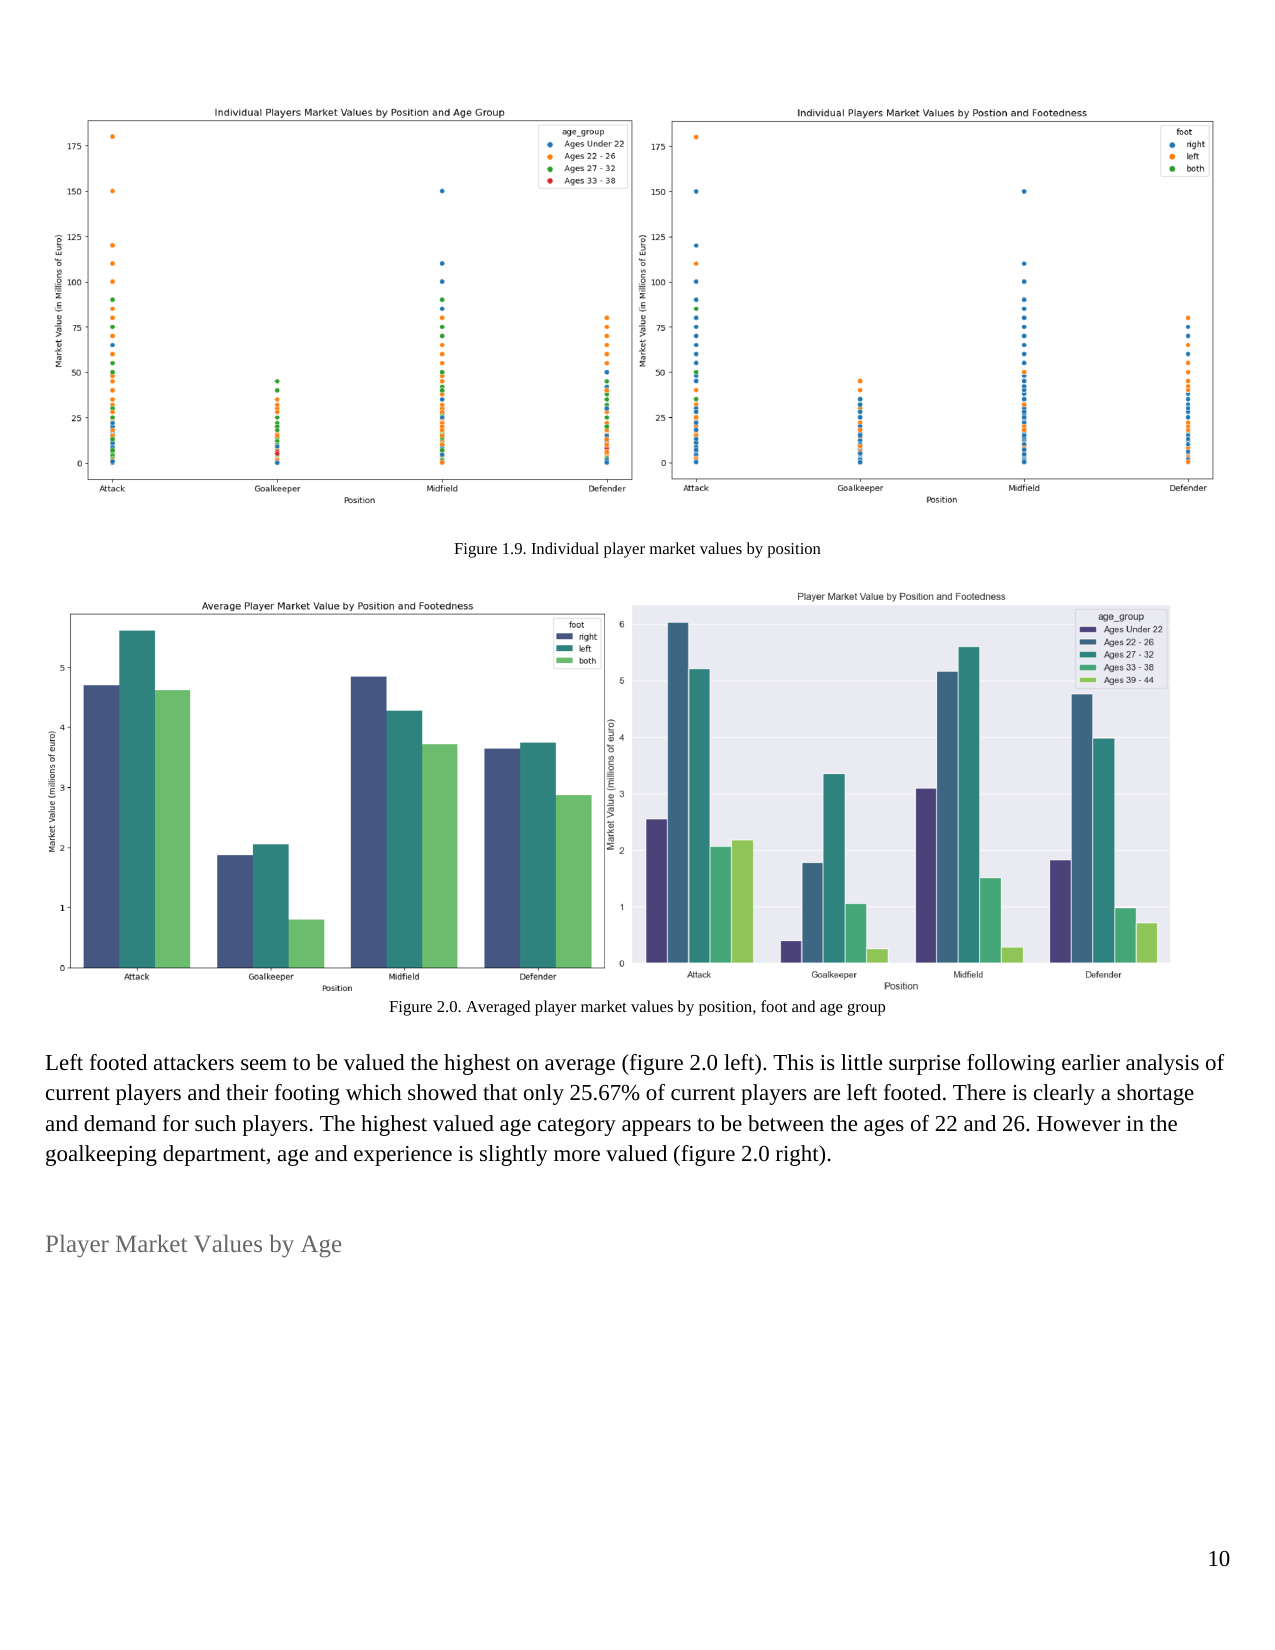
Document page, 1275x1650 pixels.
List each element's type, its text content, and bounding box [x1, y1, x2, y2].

subtitle Player Market Values by Age [45, 1229, 1230, 1258]
text Figure 2.0. Averaged player market values by position, foot and age group [45, 997, 1230, 1016]
picture [45, 105, 1215, 505]
picture [45, 591, 1173, 994]
text Figure 1.9. Individual player market values by position [45, 539, 1230, 558]
text Left footed attackers seem to be valued the highest on average (figure 2.0 left). This is little surprise following earlier analysis of current players and their footing which showed that only 25.67% of current players are left footed. There is clearly a shortage and demand for such players. The highest valued age category appears to be between the ages of 22 and 26. However in the goalkeeping department, age and experience is slightly more valued (figure 2.0 right). [45, 1049, 1230, 1166]
